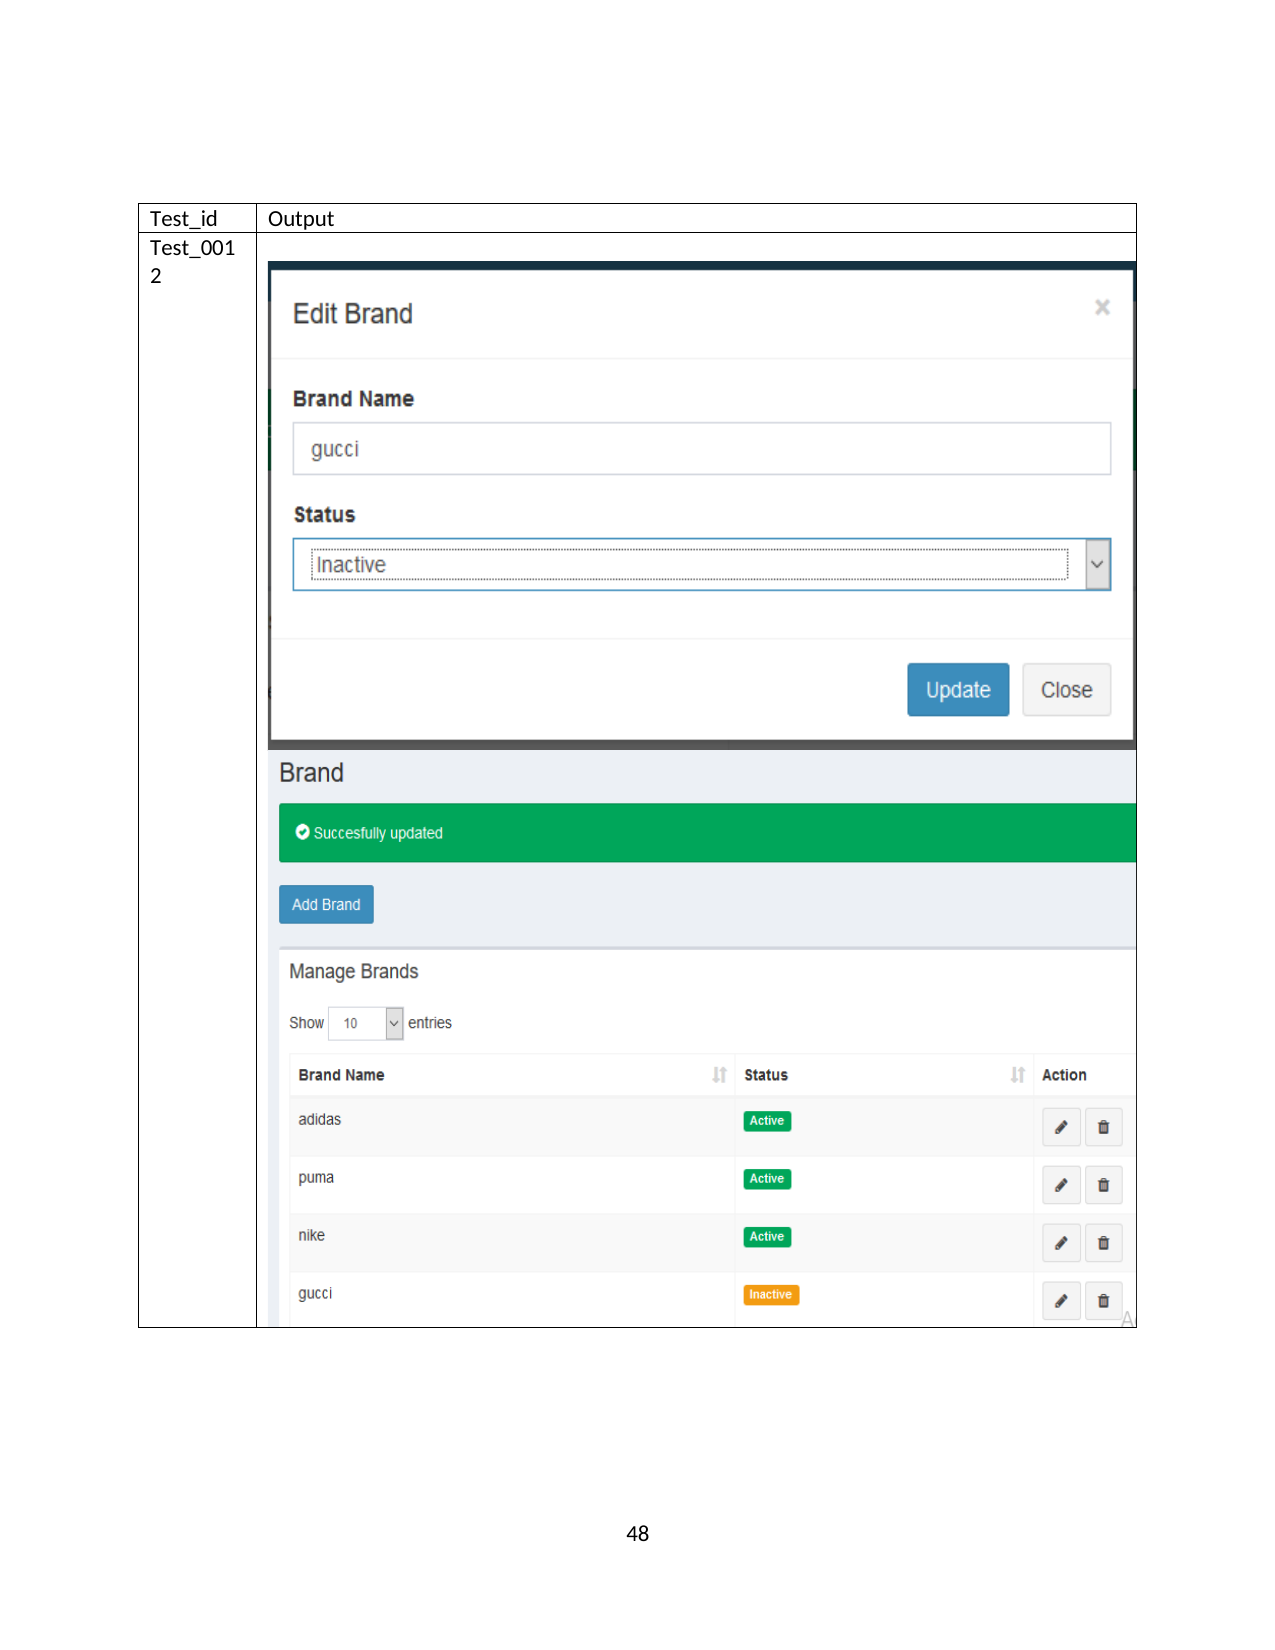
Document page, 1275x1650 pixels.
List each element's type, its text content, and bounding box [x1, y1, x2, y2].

table_header Test_id [139, 204, 256, 232]
table_header Output [257, 204, 1136, 232]
picture [267, 261, 1137, 1327]
table_cell [257, 233, 1136, 1327]
table_cell Test_0012 [139, 233, 256, 1327]
